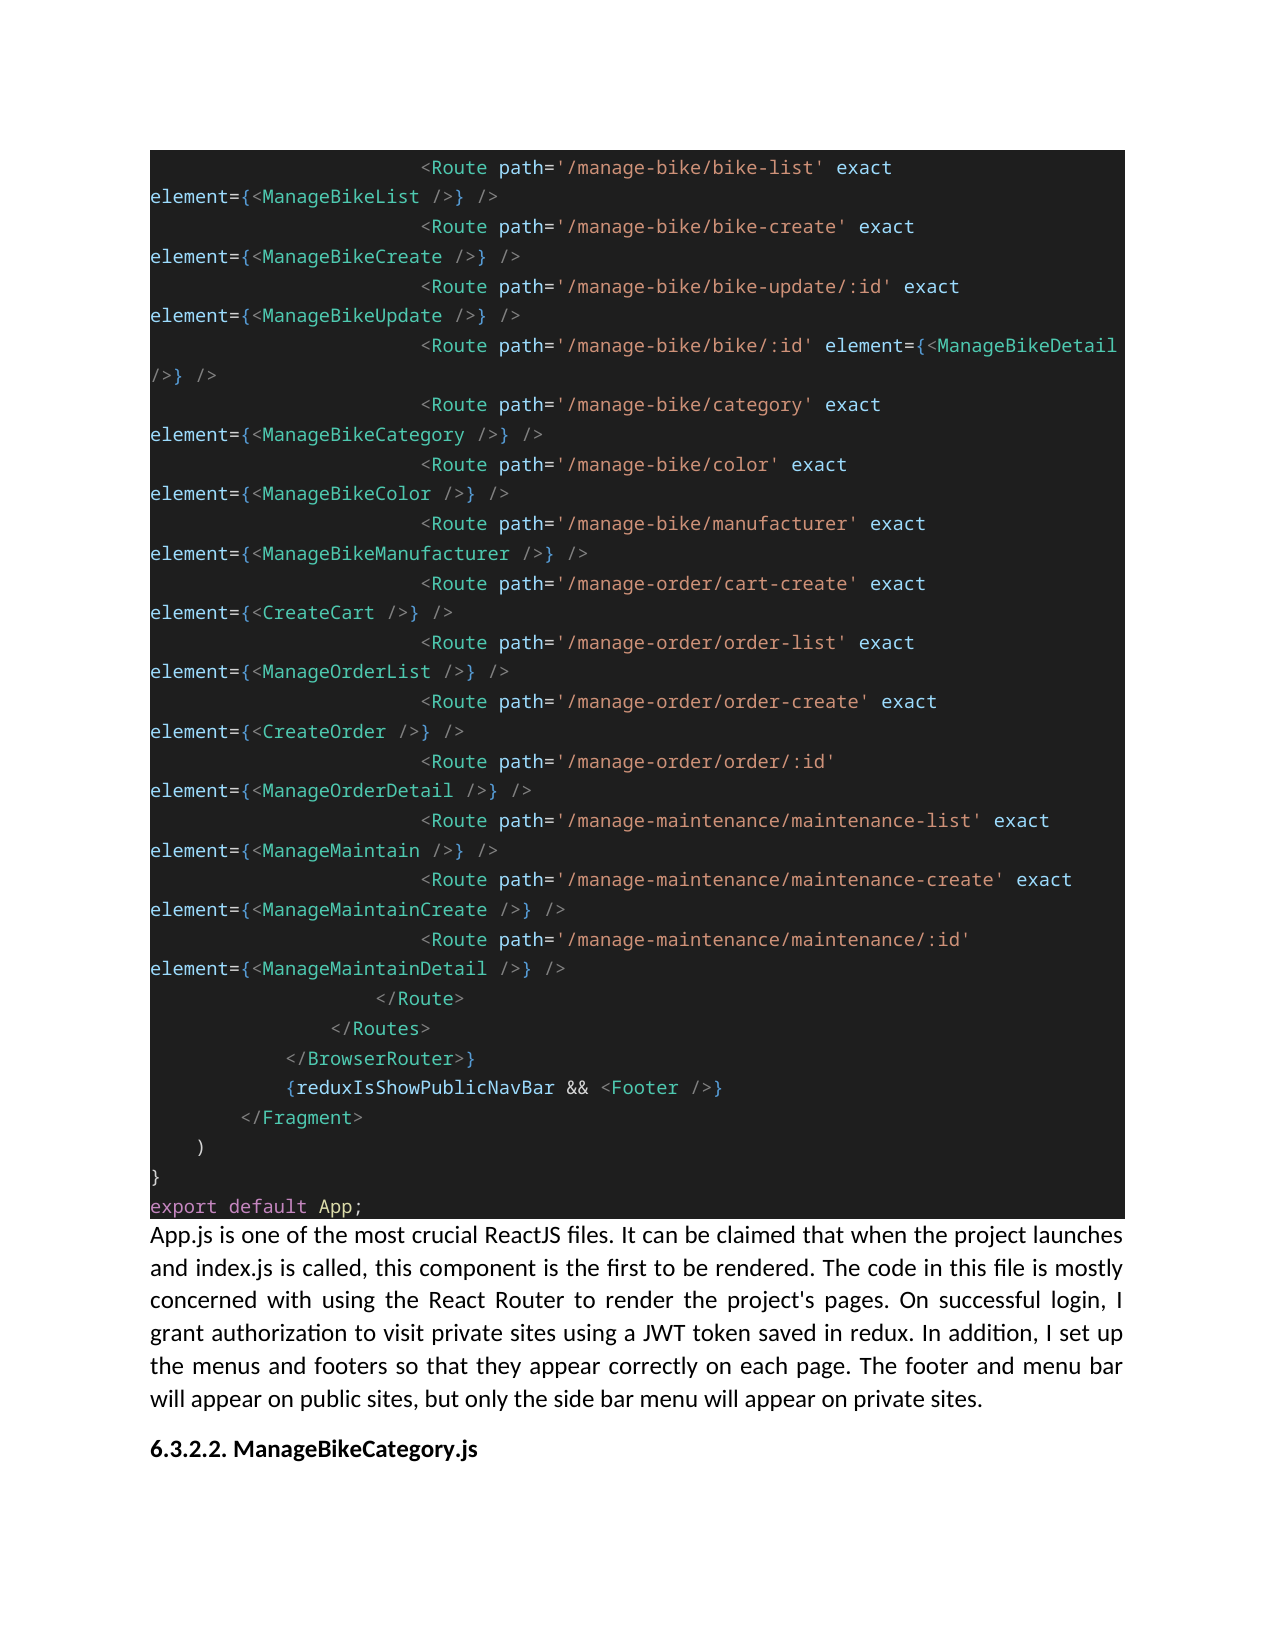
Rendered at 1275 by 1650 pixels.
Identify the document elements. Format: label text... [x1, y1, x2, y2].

text </Route> [150, 981, 1125, 1011]
text <Route path='/manage-bike/category' exact element={<ManageBikeCategory />} /> [150, 387, 1125, 447]
text ) [150, 1130, 1125, 1159]
text </Fragment> [150, 1100, 1125, 1130]
text <Route path='/manage-order/order-create' exact element={<CreateOrder />} /> [150, 684, 1125, 744]
text <Route path='/manage-bike/bike-update/:id' exact element={<ManageBikeUpdate />} /> [150, 269, 1125, 328]
text <Route path='/manage-order/order/:id' element={<ManageOrderDetail />} /> [150, 744, 1125, 803]
text <Route path='/manage-bike/bike-list' exact element={<ManageBikeList />} /> [150, 150, 1125, 209]
text <Route path='/manage-maintenance/maintenance/:id' element={<ManageMaintainDetail />} /> [150, 922, 1125, 981]
text </BrowserRouter>} [150, 1041, 1125, 1070]
text export default App; [150, 1189, 1125, 1219]
text App.js is one of the most crucial ReactJS files. It can be claimed that when the project launches and index.js is called, this component is the first to be rendered. The code in this file is mostly concerned with using the React Router to render the project's pages. On successful login, I grant authorization to visit private sites using a JWT token saved in redux. In addition, I set up the menus and footers so that they appear correctly on each page. The footer and menu bar will appear on public sites, but only the side bar menu will appear on private sites. [150, 1219, 1125, 1414]
text </Routes> [150, 1011, 1125, 1041]
text 6.3.2.2. ManageBikeCategory.js [150, 1433, 1125, 1463]
text <Route path='/manage-bike/manufacturer' exact element={<ManageBikeManufacturer />} /> [150, 506, 1125, 566]
text <Route path='/manage-bike/color' exact element={<ManageBikeColor />} /> [150, 447, 1125, 506]
text <Route path='/manage-maintenance/maintenance-create' exact element={<ManageMaintainCreate />} /> [150, 862, 1125, 922]
text <Route path='/manage-bike/bike/:id' element={<ManageBikeDetail />} /> [150, 328, 1125, 387]
text {reduxIsShowPublicNavBar && <Footer />} [150, 1070, 1125, 1100]
text <Route path='/manage-order/cart-create' exact element={<CreateCart />} /> [150, 566, 1125, 625]
text <Route path='/manage-maintenance/maintenance-list' exact element={<ManageMaintain />} /> [150, 803, 1125, 862]
text <Route path='/manage-order/order-list' exact element={<ManageOrderList />} /> [150, 625, 1125, 684]
text } [150, 1159, 1125, 1189]
text <Route path='/manage-bike/bike-create' exact element={<ManageBikeCreate />} /> [150, 209, 1125, 269]
